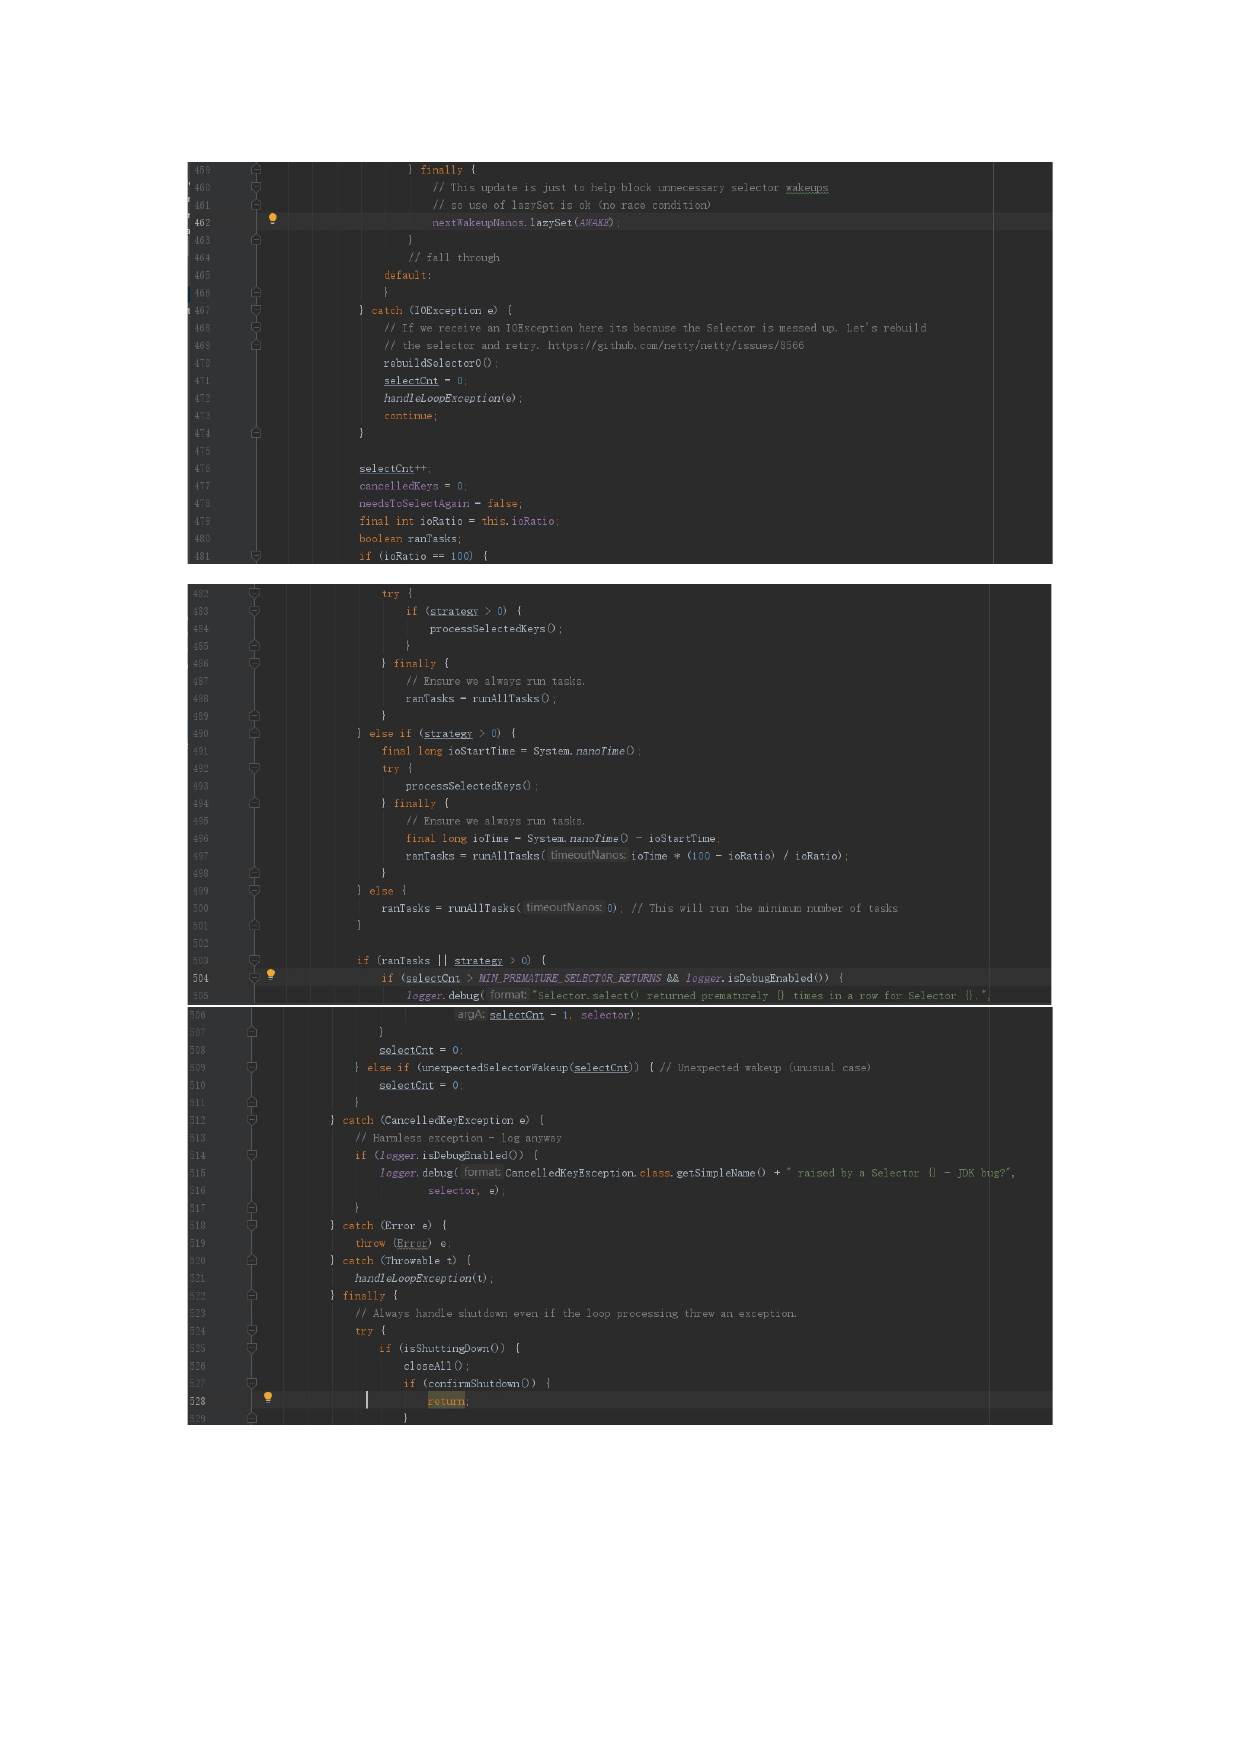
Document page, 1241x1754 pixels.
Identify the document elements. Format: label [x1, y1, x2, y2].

picture [187, 584, 1052, 1005]
picture [187, 162, 1053, 564]
picture [187, 1007, 1053, 1425]
